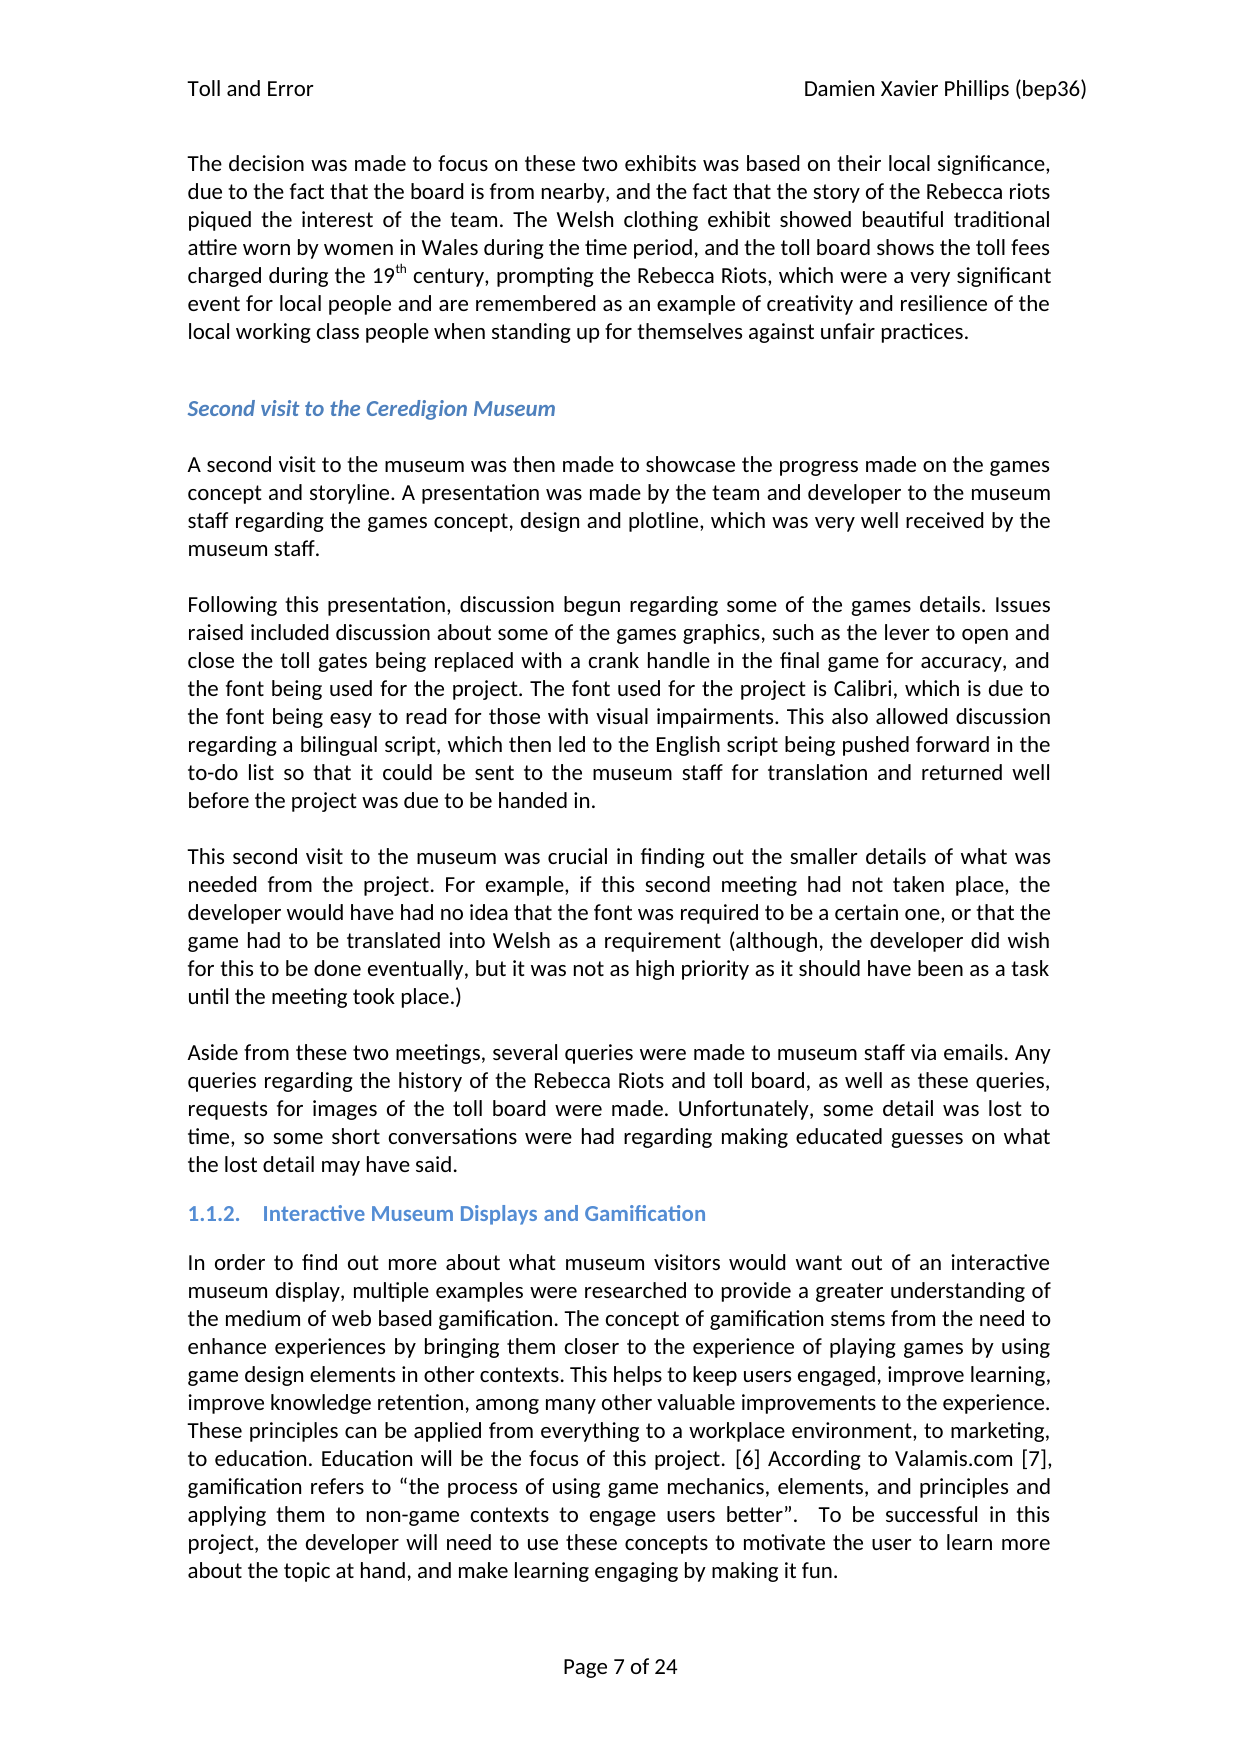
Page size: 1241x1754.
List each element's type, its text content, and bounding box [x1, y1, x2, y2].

text In order to find out more about what museum visitors would want out of an interactive museum display, multiple examples were researched to provide a greater understanding of the medium of web based gamification. The concept of gamification stems from the need to enhance experiences by bringing them closer to the experience of playing games by using game design elements in other contexts. This helps to keep users engaged, improve learning, improve knowledge retention, among many other valuable improvements to the experience. These principles can be applied from everything to a workplace environment, to marketing, to education. Education will be the focus of this project. According to Valamis.com, gamification refers to “the process of using game mechanics, elements, and principles and applying them to non-game contexts to engage users better”. To be successful in this project, the developer will need to use these concepts to motivate the user to learn more about the topic at hand, and make learning engaging by making it fun. [187, 1248, 1053, 1584]
text Following this presentation, discussion begun regarding some of the games details. Issues raised included discussion about some of the games graphics, such as the lever to open and close the toll gates being replaced with a crank handle in the final game for accuracy, and the font being used for the project. The font used for the project is Calibri, which is due to the font being easy to read for those with visual impairments. This also allowed discussion regarding a bilingual script, which then led to the English script being pushed forward in the to-do list so that it could be sent to the museum staff for translation and returned well before the project was due to be handed in. [187, 590, 1053, 814]
text A second visit to the museum was then made to showcase the progress made on the games concept and storyline. A presentation was made by the team and developer to the museum staff regarding the games concept, design and plotline, which was very well received by the museum staff. [187, 450, 1053, 562]
subtitle Second visit to the Ceredigion Museum [187, 394, 1053, 422]
text The decision was made to focus on these two exhibits was based on their local significance, due to the fact that the board is from nearby, and the fact that the story of the Rebecca riots piqued the interest of the team. The Welsh clothing exhibit showed beautiful traditional attire worn by women in Wales during the time period, and the toll board shows the toll fees charged during the 19th century, prompting the Rebecca Riots, which were a very significant event for local people and are remembered as an example of creativity and resilience of the local working class people when standing up for themselves against unfair practices. [187, 149, 1053, 345]
text Aside from these two meetings, several queries were made to museum staff via emails. Any queries regarding the history of the Rebecca Riots and toll board, as well as these queries, requests for images of the toll board were made. Unfortunately, some detail was lost to time, so some short conversations were had regarding making educated guesses on what the lost detail may have said. [187, 1038, 1053, 1178]
subtitle Interactive Museum Displays and Gamification [187, 1199, 1053, 1227]
text This second visit to the museum was crucial in finding out the smaller details of what was needed from the project. For example, if this second meeting had not taken place, the developer would have had no idea that the font was required to be a certain one, or that the game had to be translated into Welsh as a requirement (although, the developer did wish for this to be done eventually, but it was not as high priority as it should have been as a task until the meeting took place.) [187, 842, 1053, 1010]
